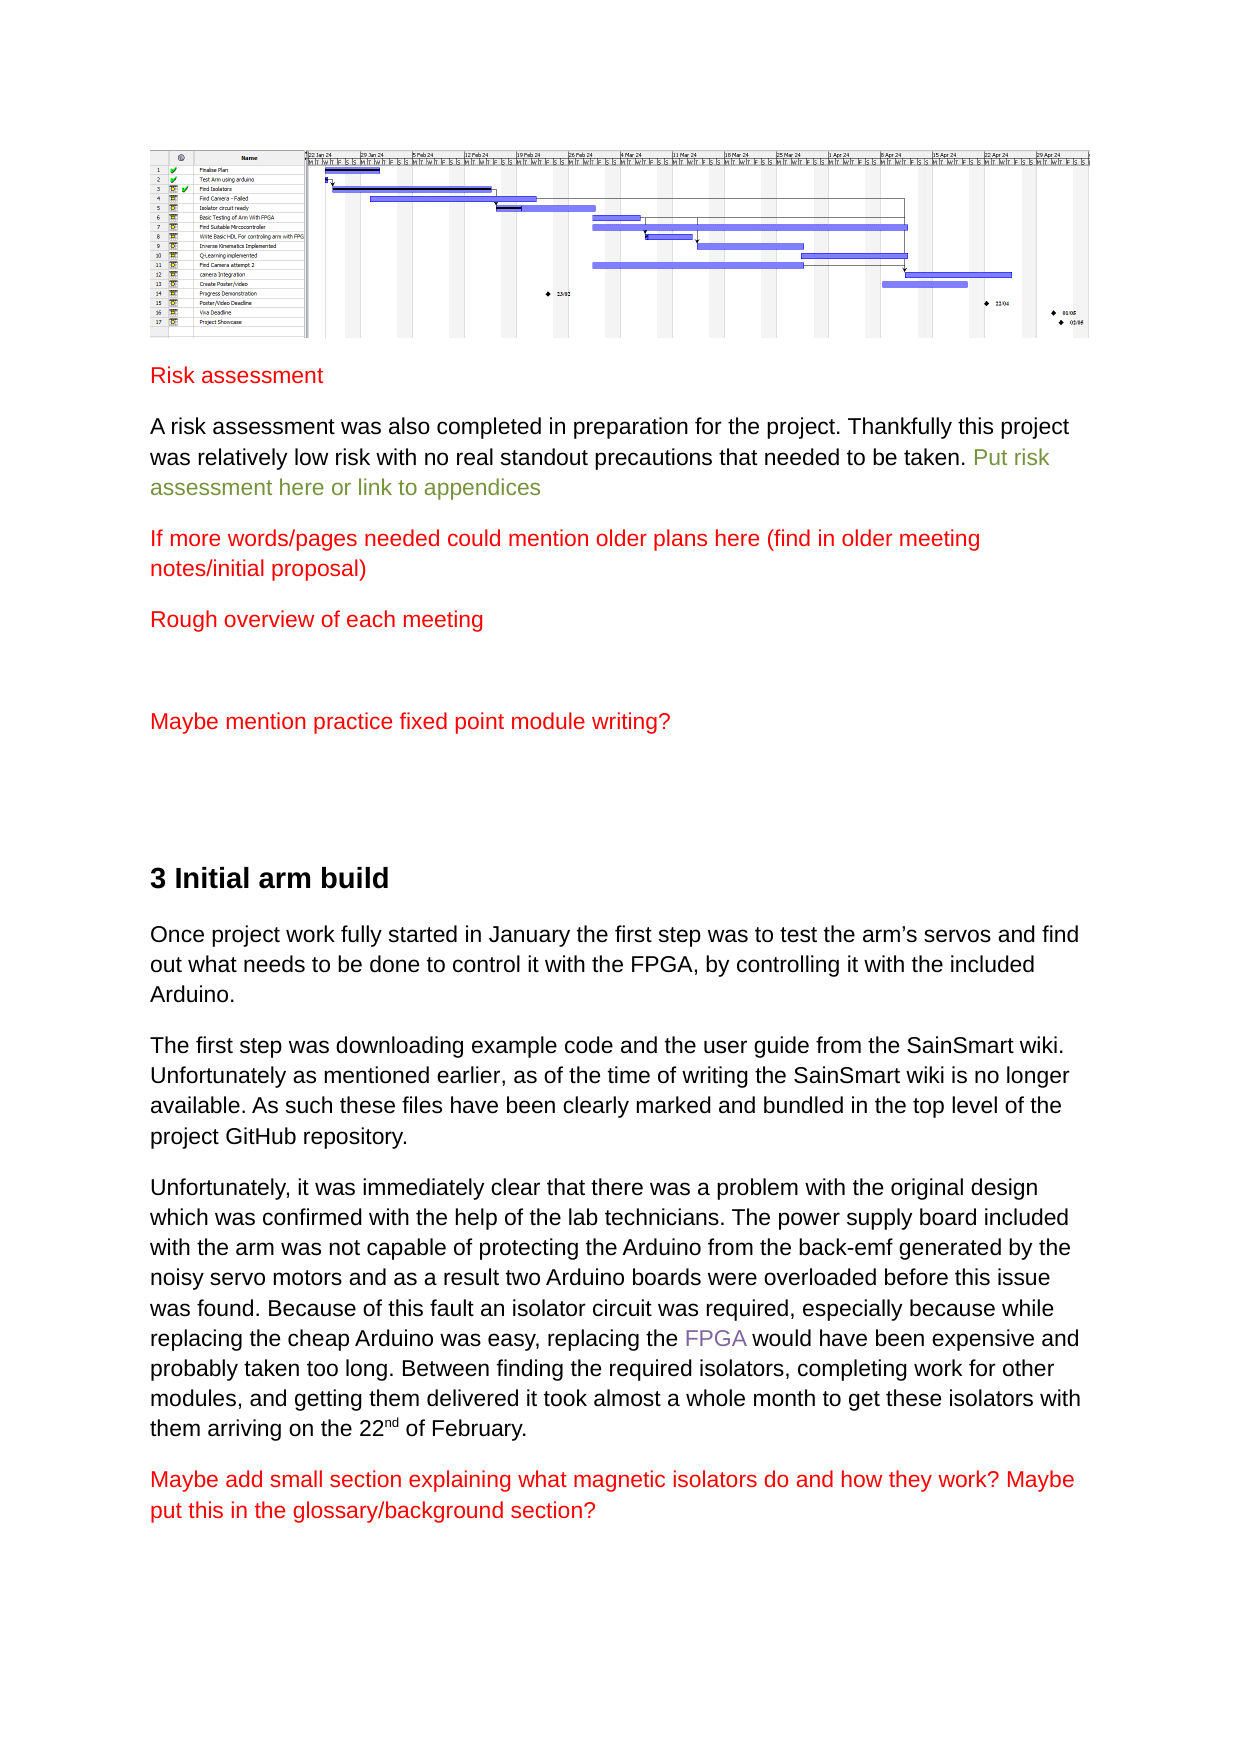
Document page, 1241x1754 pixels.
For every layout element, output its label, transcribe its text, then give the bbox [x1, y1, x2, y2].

text Maybe mention practice fixed point module writing? [150, 708, 1090, 734]
text The first step was downloading example code and the user guide from the SainSmart wiki. Unfortunately as mentioned earlier, as of the time of writing the SainSmart wiki is no longer available. As such these files have been clearly marked and bundled in the top level of the project GitHub repository. [150, 1032, 1090, 1149]
text If more words/pages needed could mention older plans here (find in older meeting notes/initial proposal) [150, 525, 1090, 581]
text Maybe add small section explaining what magnetic isolators do and how they work? Maybe put this in the glossary/background section? [150, 1466, 1090, 1523]
picture [150, 150, 1091, 338]
text 3 Initial arm build [150, 861, 1090, 895]
text Risk assessment [150, 362, 1090, 388]
text Once project work fully started in January the first step was to test the arm’s servos and find out what needs to be done to control it with the FPGA, by controlling it with the included Arduino. [150, 921, 1090, 1007]
text Rough overview of each meeting [150, 606, 1090, 632]
text Unfortunately, it was immediately clear that there was a problem with the original design which was confirmed with the help of the lab technicians. The power supply board included with the arm was not capable of protecting the Arduino from the back-emf generated by the noisy servo motors and as a result two Arduino boards were overloaded before this issue was found. Because of this fault an isolator circuit was required, especially because while replacing the cheap Arduino was easy, replacing the FPGA would have been expensive and probably taken too long. Between finding the required isolators, completing work for other modules, and getting them delivered it took almost a whole month to get these isolators with them arriving on the 22nd of February. [150, 1174, 1090, 1442]
text A risk assessment was also completed in preparation for the project. Thankfully this project was relatively low risk with no real standout precautions that needed to be taken. Put risk assessment here or link to appendices [150, 413, 1090, 500]
